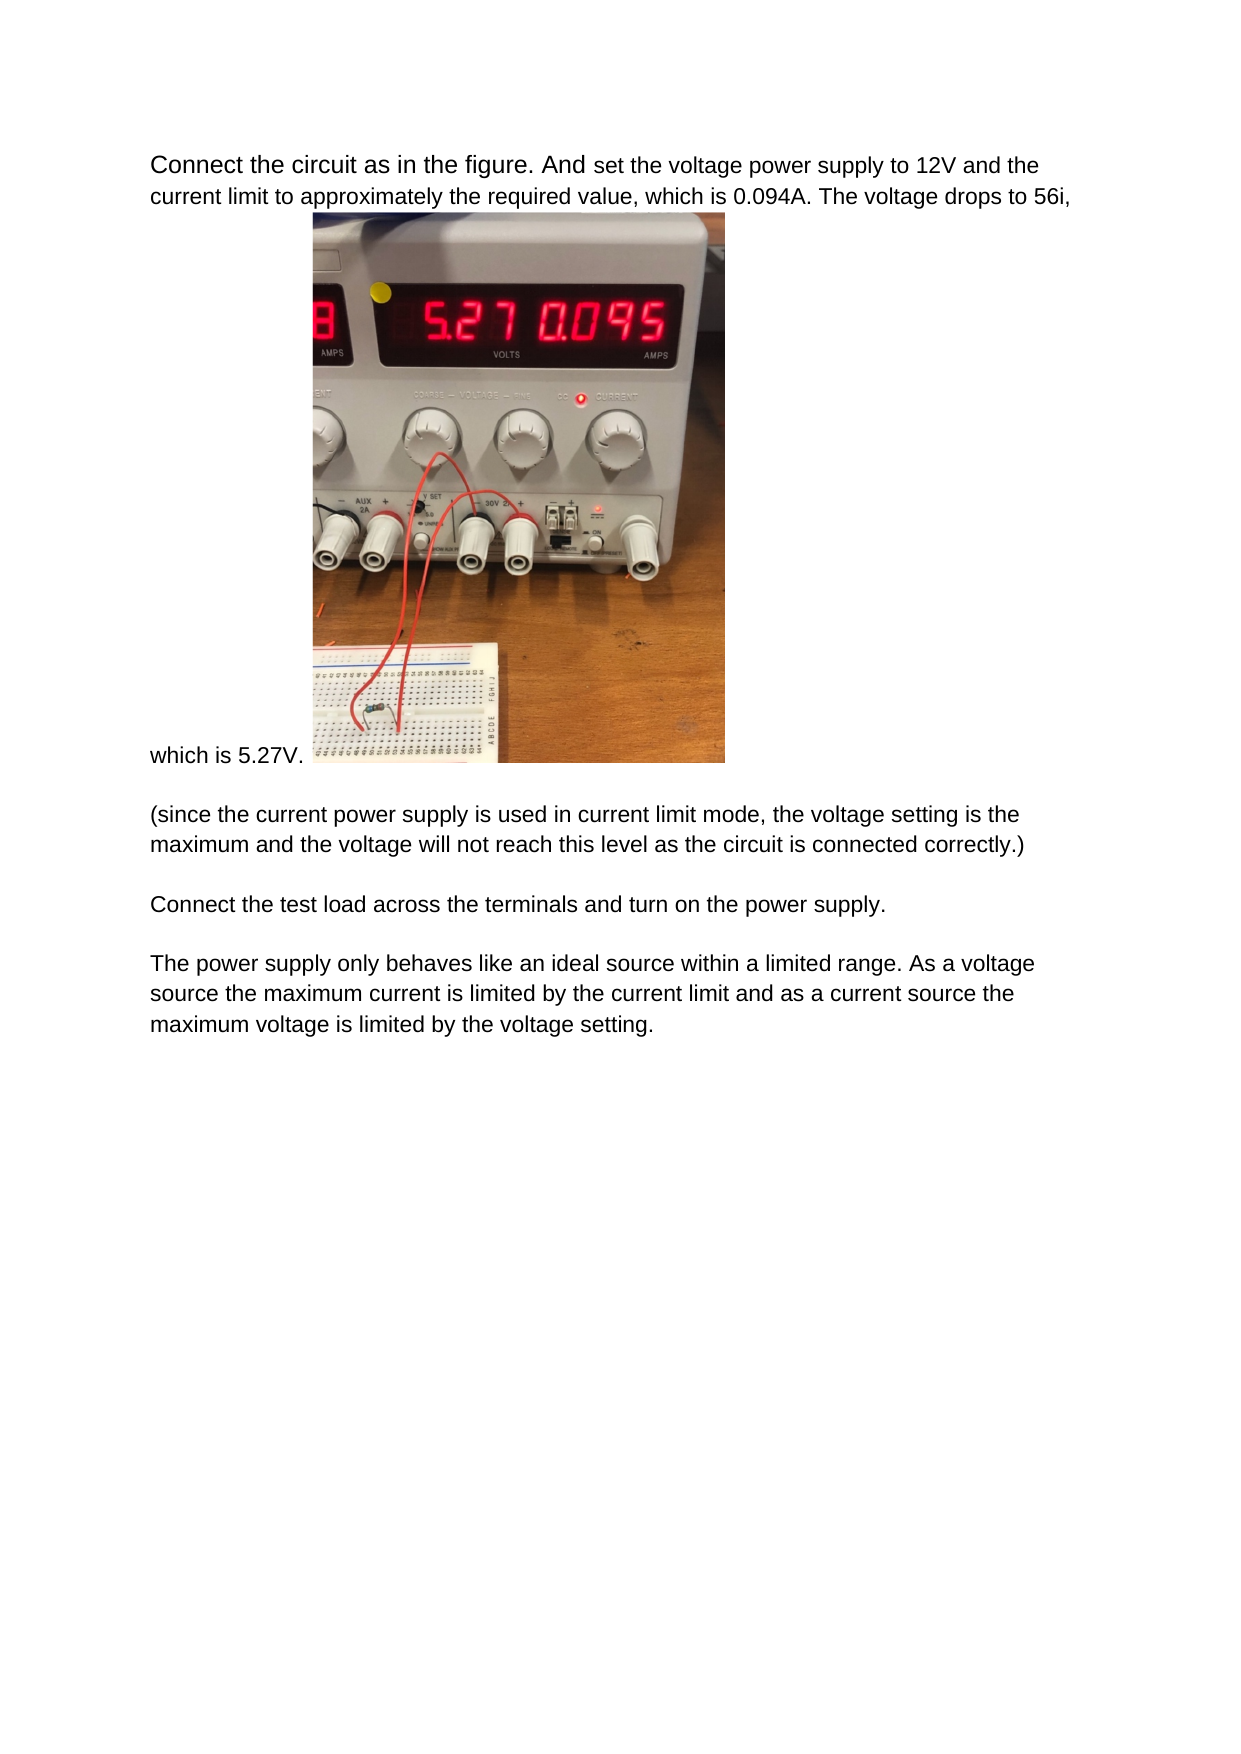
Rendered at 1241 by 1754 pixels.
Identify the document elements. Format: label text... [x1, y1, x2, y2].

text (since the current power supply is used in current limit mode, the voltage setting is the maximum and the voltage will not reach this level as the circuit is connected correctly.) [150, 801, 1090, 858]
text The power supply only behaves like an ideal source within a limited range. As a voltage source the maximum current is limited by the current limit and as a current source the maximum voltage is limited by the voltage setting. [150, 950, 1090, 1037]
text Connect the test load across the terminals and turn on the power supply. [150, 891, 1090, 917]
picture [313, 213, 725, 762]
